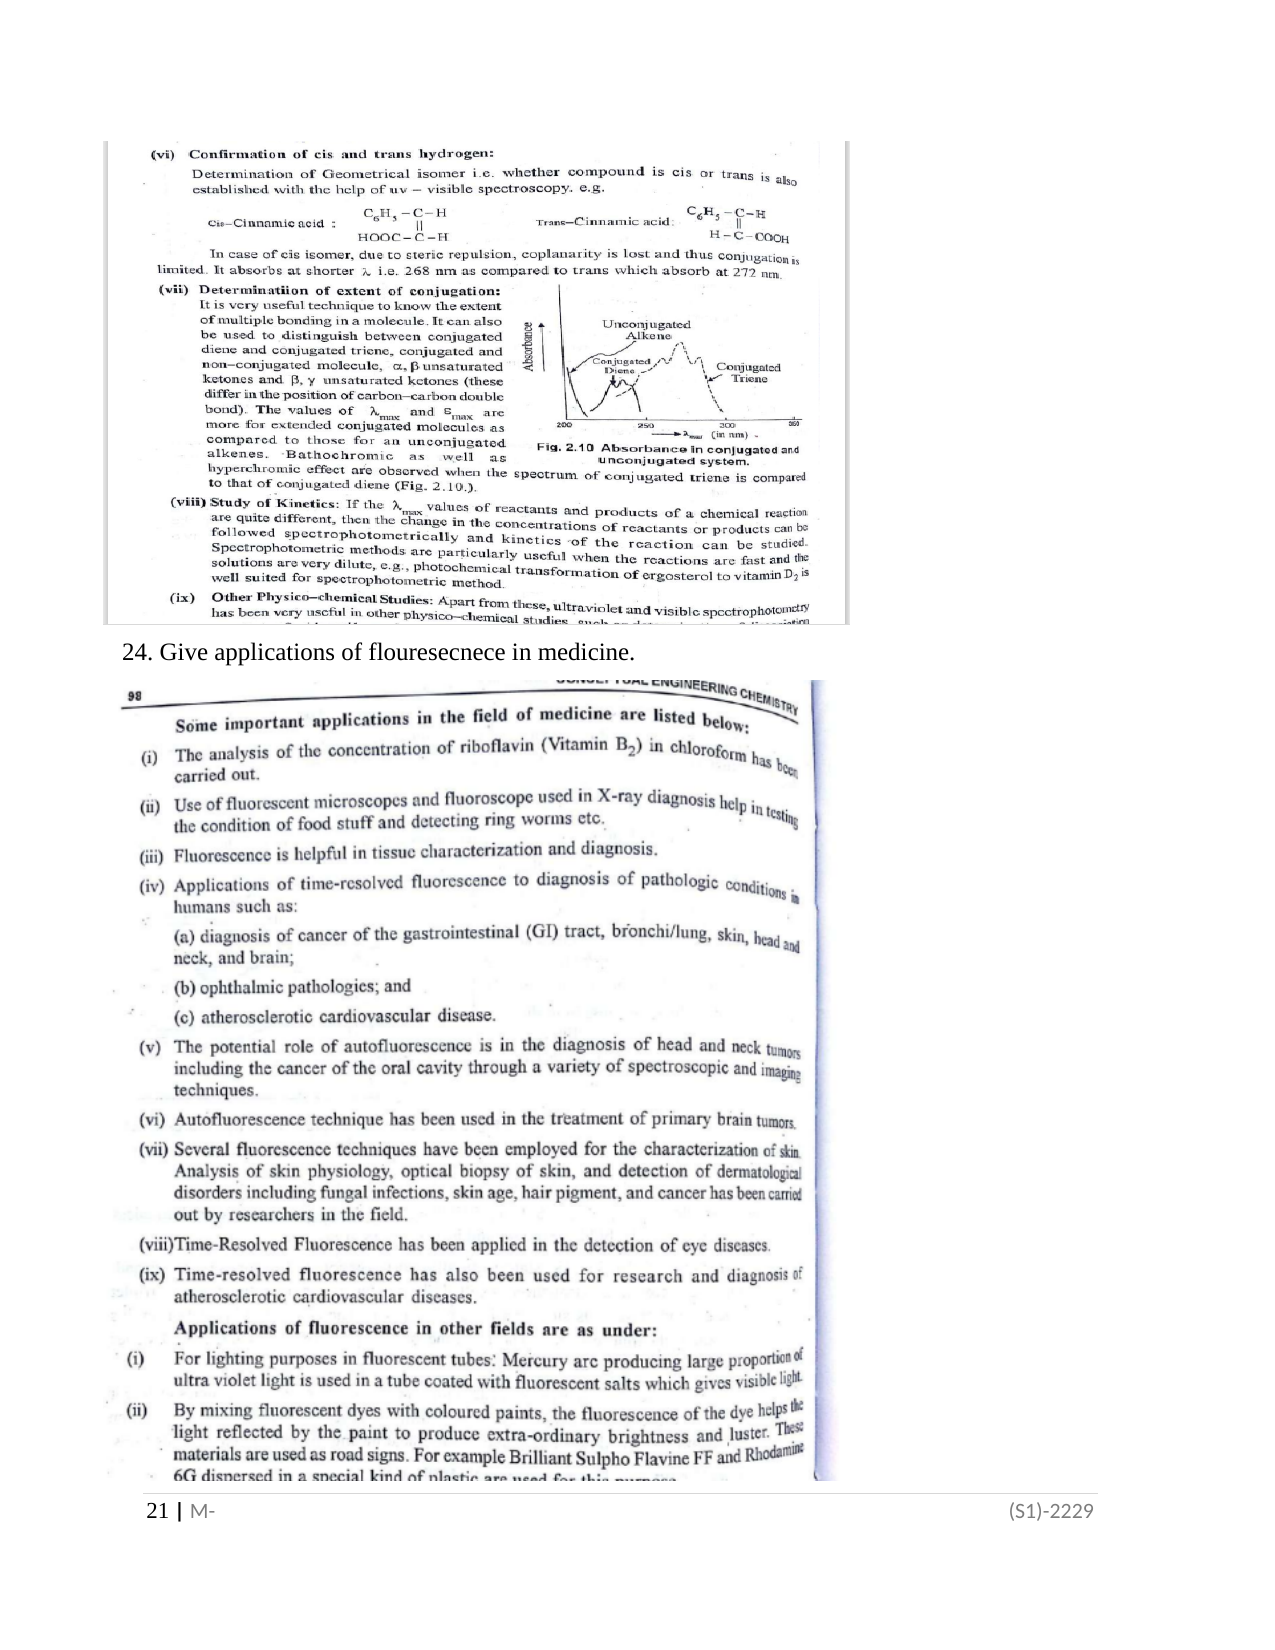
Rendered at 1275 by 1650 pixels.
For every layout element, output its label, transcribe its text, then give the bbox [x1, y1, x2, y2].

picture [103, 680, 849, 1481]
picture [103, 141, 850, 625]
list Give applications of flouresecnece in medicine. [122, 637, 1120, 666]
